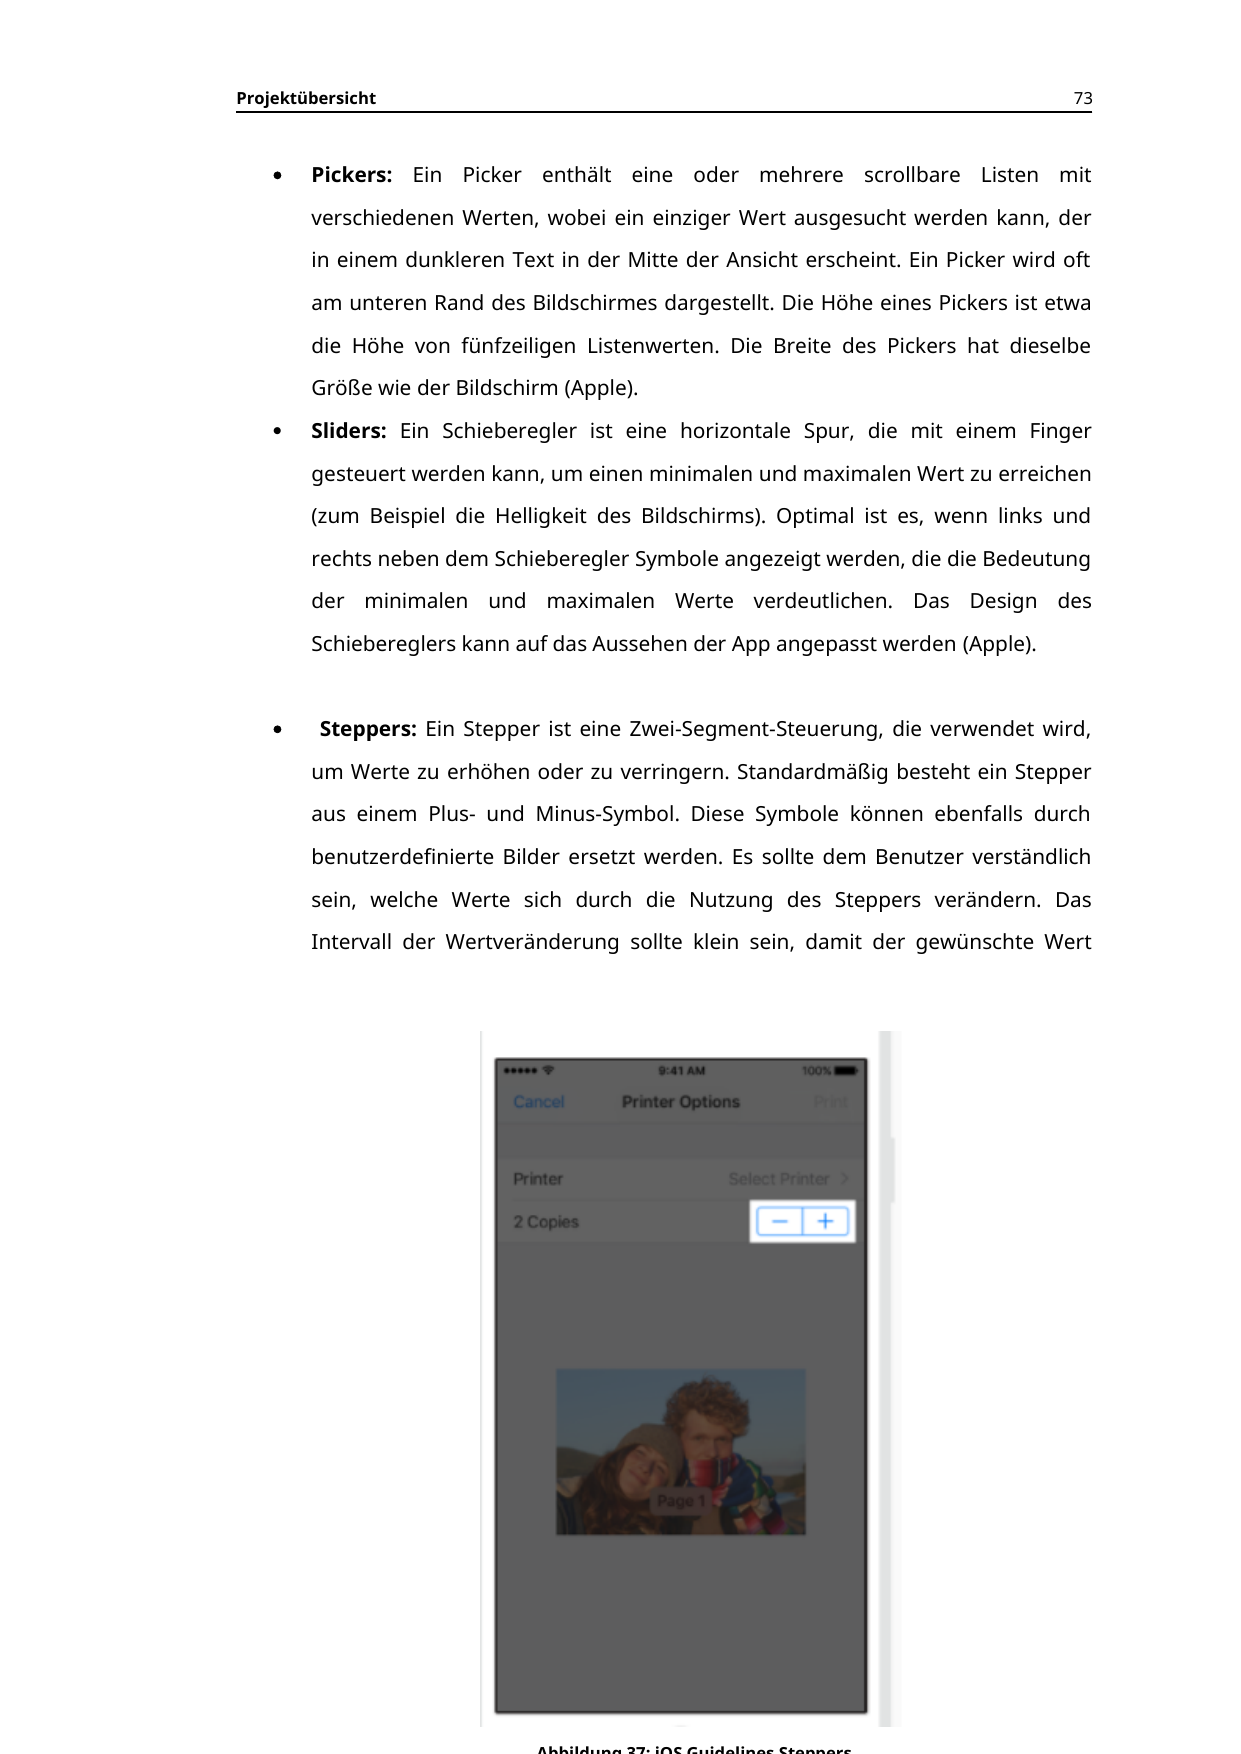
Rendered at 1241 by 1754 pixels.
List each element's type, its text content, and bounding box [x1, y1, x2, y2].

picture [480, 1031, 902, 1727]
list Steppers: Ein Stepper ist eine Zwei-Segment-Steuerung, die verwendet wird, um Werte zu erhöhen oder zu verringern. Standardmäßig besteht ein Stepper aus einem Plus- und Minus-Symbol. Diese Symbole können ebenfalls durch benutzerdefinierte Bilder ersetzt werden. Es sollte dem Benutzer verständlich sein, welche Werte sich durch die Nutzung des Steppers verändern. Das Intervall der Wertveränderung sollte klein sein, damit der gewünschte Wert schnell erreicht wird, zum Beispiel Anzahl der Kopien auf einem Druckbildschirm (Apple). [274, 714, 1092, 956]
list Sliders: Ein Schieberegler ist eine horizontale Spur, die mit einem Finger gesteuert werden kann, um einen minimalen und maximalen Wert zu erreichen (zum Beispiel die Helligkeit des Bildschirms). Optimal ist es, wenn links und rechts neben dem Schieberegler Symbole angezeigt werden, die die Bedeutung der minimalen und maximalen Werte verdeutlichen. Das Design des Schiebereglers kann auf das Aussehen der App angepasst werden (Apple). [274, 416, 1092, 657]
list Pickers: Ein Picker enthält eine oder mehrere scrollbare Listen mit verschiedenen Werten, wobei ein einziger Wert ausgesucht werden kann, der in einem dunkleren Text in der Mitte der Ansicht erscheint. Ein Picker wird oft am unteren Rand des Bildschirmes dargestellt. Die Höhe eines Pickers ist etwa die Höhe von fünfzeiligen Listenwerten. Die Breite des Pickers hat dieselbe Größe wie der Bildschirm (Apple). [274, 160, 1092, 402]
